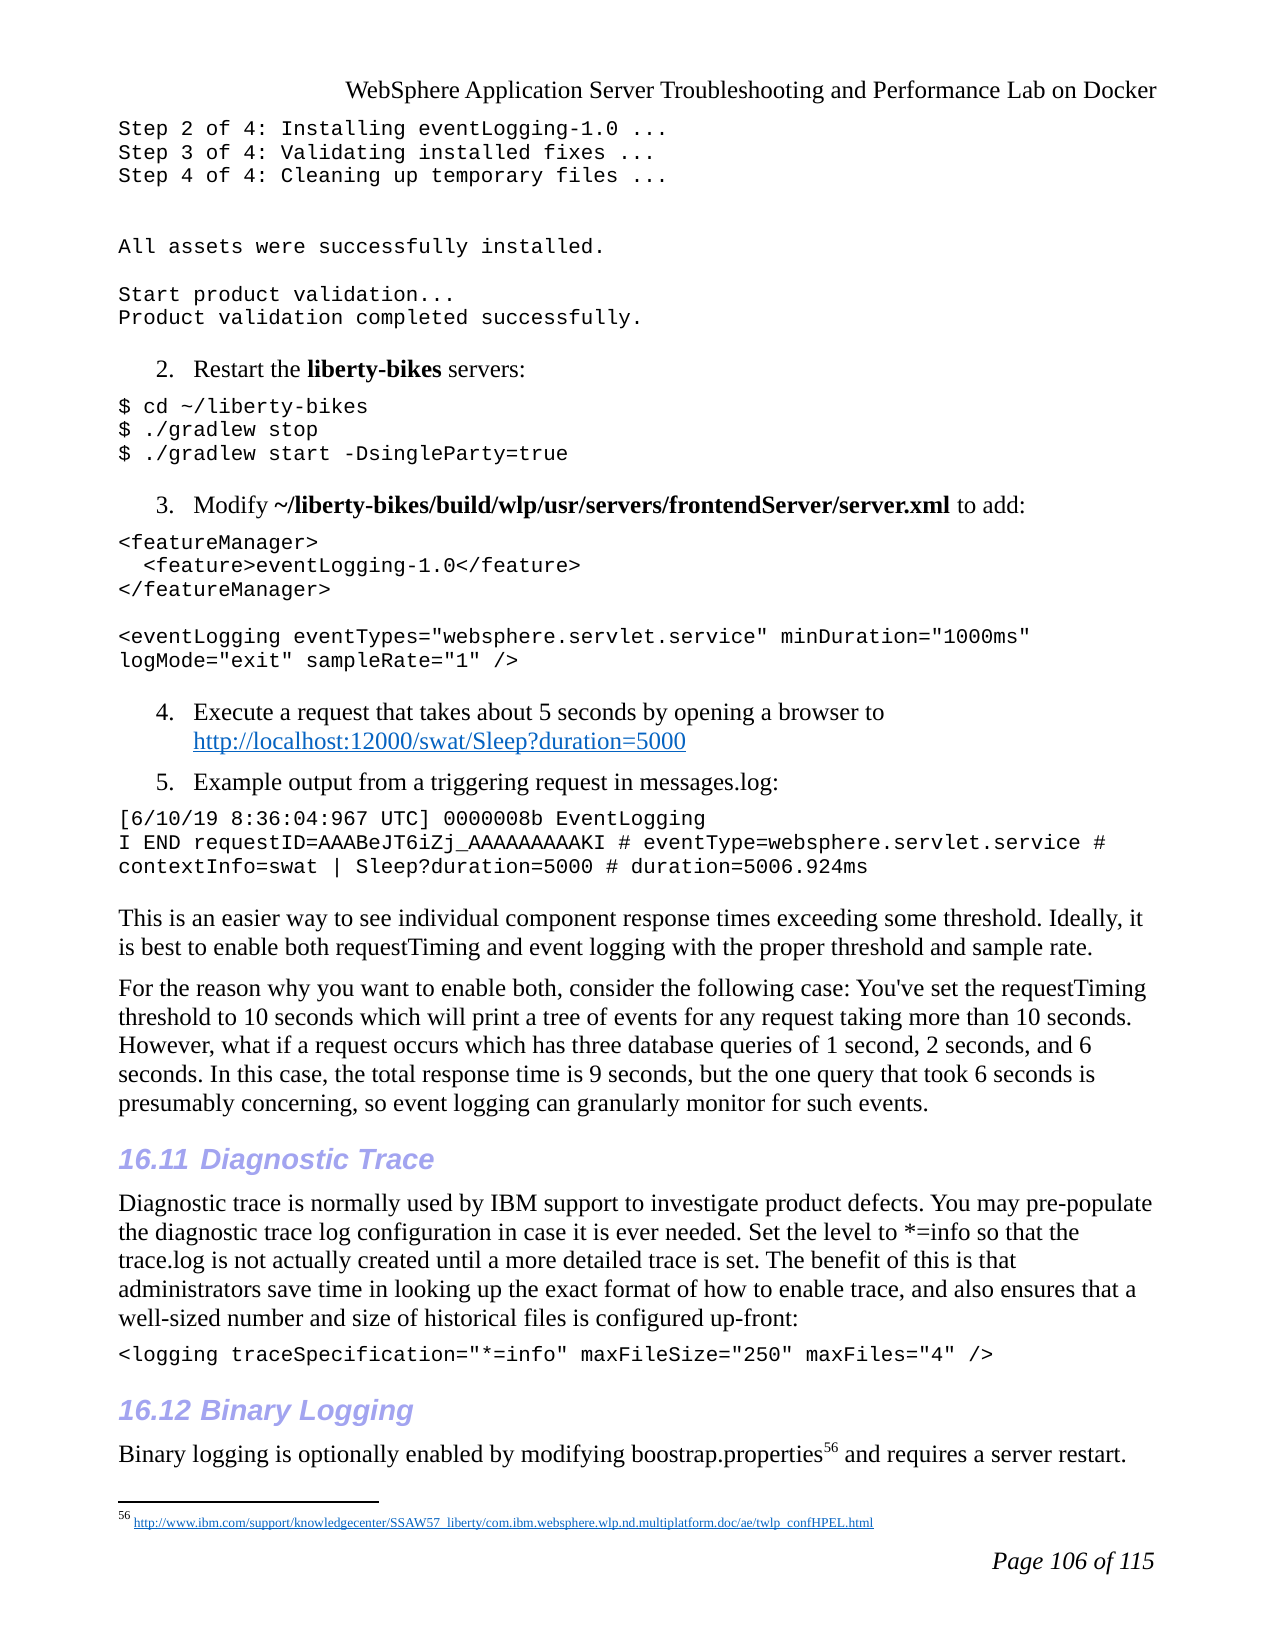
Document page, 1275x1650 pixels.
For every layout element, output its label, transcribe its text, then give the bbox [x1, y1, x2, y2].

list Restart the liberty-bikes servers: [156, 354, 1157, 383]
text [6/10/19 8:36:04:967 UTC] 0000008b EventLogging I END requestID=AAABeJT6iZj_AAAAAAAAAKI # eventType=websphere.servlet.service # contextInfo=swat | Sleep?duration=5000 # duration=5006.924ms [118, 808, 1157, 903]
text Step 2 of 4: Installing eventLogging-1.0 ... [118, 118, 1157, 142]
subtitle Binary Logging [118, 1393, 1157, 1426]
text Product validation completed successfully. [118, 307, 1157, 354]
text $ cd ~/liberty-bikes $ ./gradlew stop $ ./gradlew start -DsingleParty=true [118, 396, 1157, 490]
list Example output from a triggering request in messages.log: [156, 767, 1157, 796]
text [118, 1439, 1157, 1467]
list Modify ~/liberty-bikes/build/wlp/usr/servers/frontendServer/server.xml to add: [156, 490, 1157, 519]
list Execute a request that takes about 5 seconds by opening a browser to http://localhost:12000/swat/Sleep?duration=5000 [156, 697, 1157, 755]
text <featureManager> <feature>eventLogging-1.0</feature> </featureManager> <eventLogging eventTypes="websphere.servlet.service" minDuration="1000ms" logMode="exit" sampleRate="1" /> [118, 532, 1157, 697]
text Start product validation... [118, 284, 1157, 307]
text Step 3 of 4: Validating installed fixes ... [118, 142, 1157, 165]
subtitle Diagnostic Trace [118, 1142, 1157, 1175]
text Step 4 of 4: Cleaning up temporary files ... [118, 165, 1157, 189]
text <logging traceSpecification="*=info" maxFileSize="250" maxFiles="4" /> [118, 1344, 1157, 1368]
text For the reason why you want to enable both, consider the following case: You've set the requestTiming threshold to 10 seconds which will print a tree of events for any request taking more than 10 seconds. However, what if a request occurs which has three database queries of 1 second, 2 seconds, and 6 seconds. In this case, the total response time is 9 seconds, but the one query that took 6 seconds is presumably concerning, so event logging can granularly monitor for such events. [118, 973, 1157, 1117]
text All assets were successfully installed. [118, 236, 1157, 260]
text This is an easier way to see individual component response times exceeding some threshold. Ideally, it is best to enable both requestTiming and event logging with the proper threshold and sample rate. [118, 903, 1157, 961]
text Diagnostic trace is normally used by IBM support to investigate product defects. You may pre-populate the diagnostic trace log configuration in case it is ever needed. Set the level to *=info so that the trace.log is not actually created until a more detailed trace is set. The benefit of this is that administrators save time in looking up the exact format of how to enable trace, and also ensures that a well-sized number and size of historical files is configured up-front: [118, 1188, 1157, 1332]
